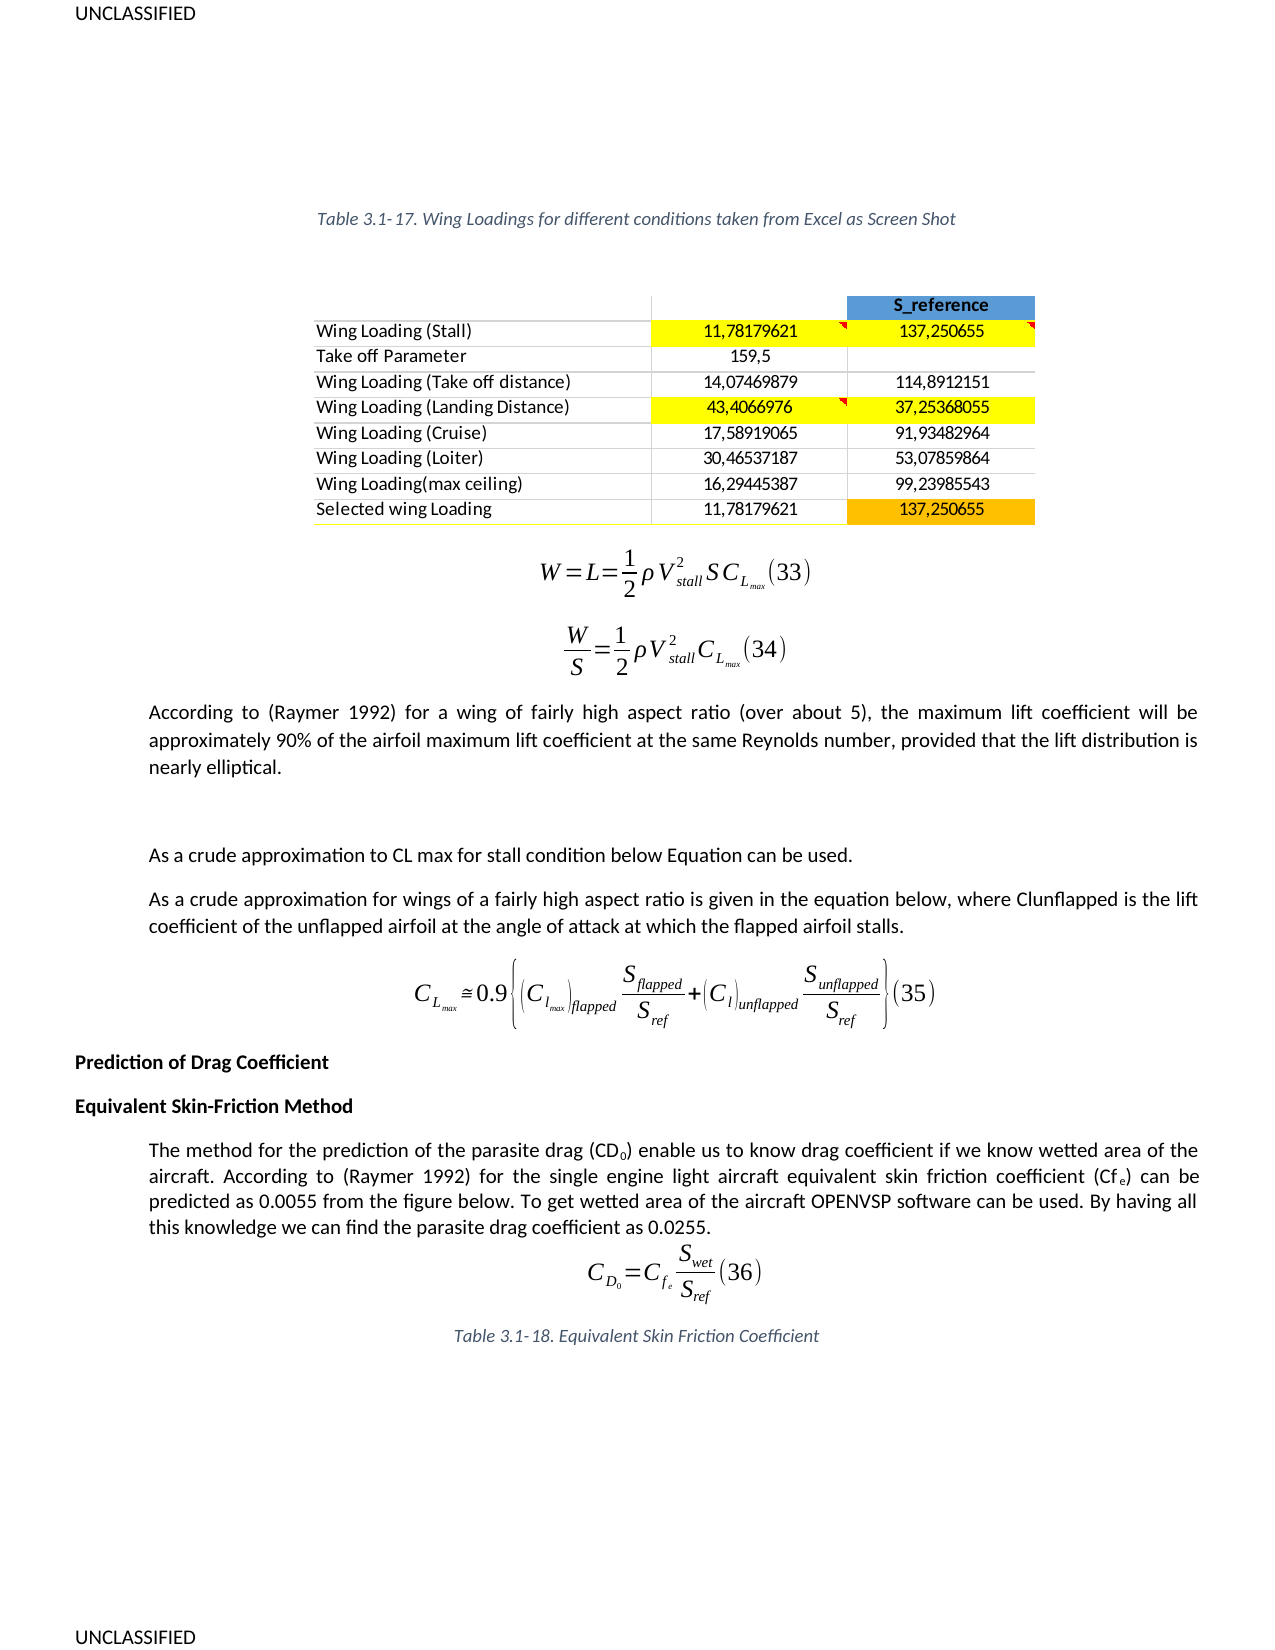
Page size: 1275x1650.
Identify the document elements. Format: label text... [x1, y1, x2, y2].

text As a crude approximation to CL max for stall condition below Equation can be used. [149, 842, 1200, 868]
text Equivalent Skin-Friction Method [75, 1094, 1200, 1119]
text According to (Raymer 1992) for a wing of fairly high aspect ratio (over about 5), the maximum lift coefficient will be approximately 90% of the airfoil maximum lift coefficient at the same Reynolds number, provided that the lift distribution is nearly elliptical. [149, 699, 1200, 779]
text Prediction of Drag Coefficient [75, 1049, 1200, 1075]
text As a crude approximation for wings of a fairly high aspect ratio is given in the equation below, where Clunflapped is the lift coefficient of the unflapped airfoil at the angle of attack at which the flapped airfoil stalls. [149, 886, 1200, 939]
text The method for the prediction of the parasite drag (CD0) enable us to know drag coefficient if we know wetted area of the aircraft. According to (Raymer 1992) for the single engine light aircraft equivalent skin friction coefficient (Cfe) can be predicted as 0.0055 from the figure below. To get wetted area of the aircraft OPENVSP software can be used. By having all this knowledge we can find the parasite drag coefficient as 0.0255. [149, 1138, 1200, 1239]
